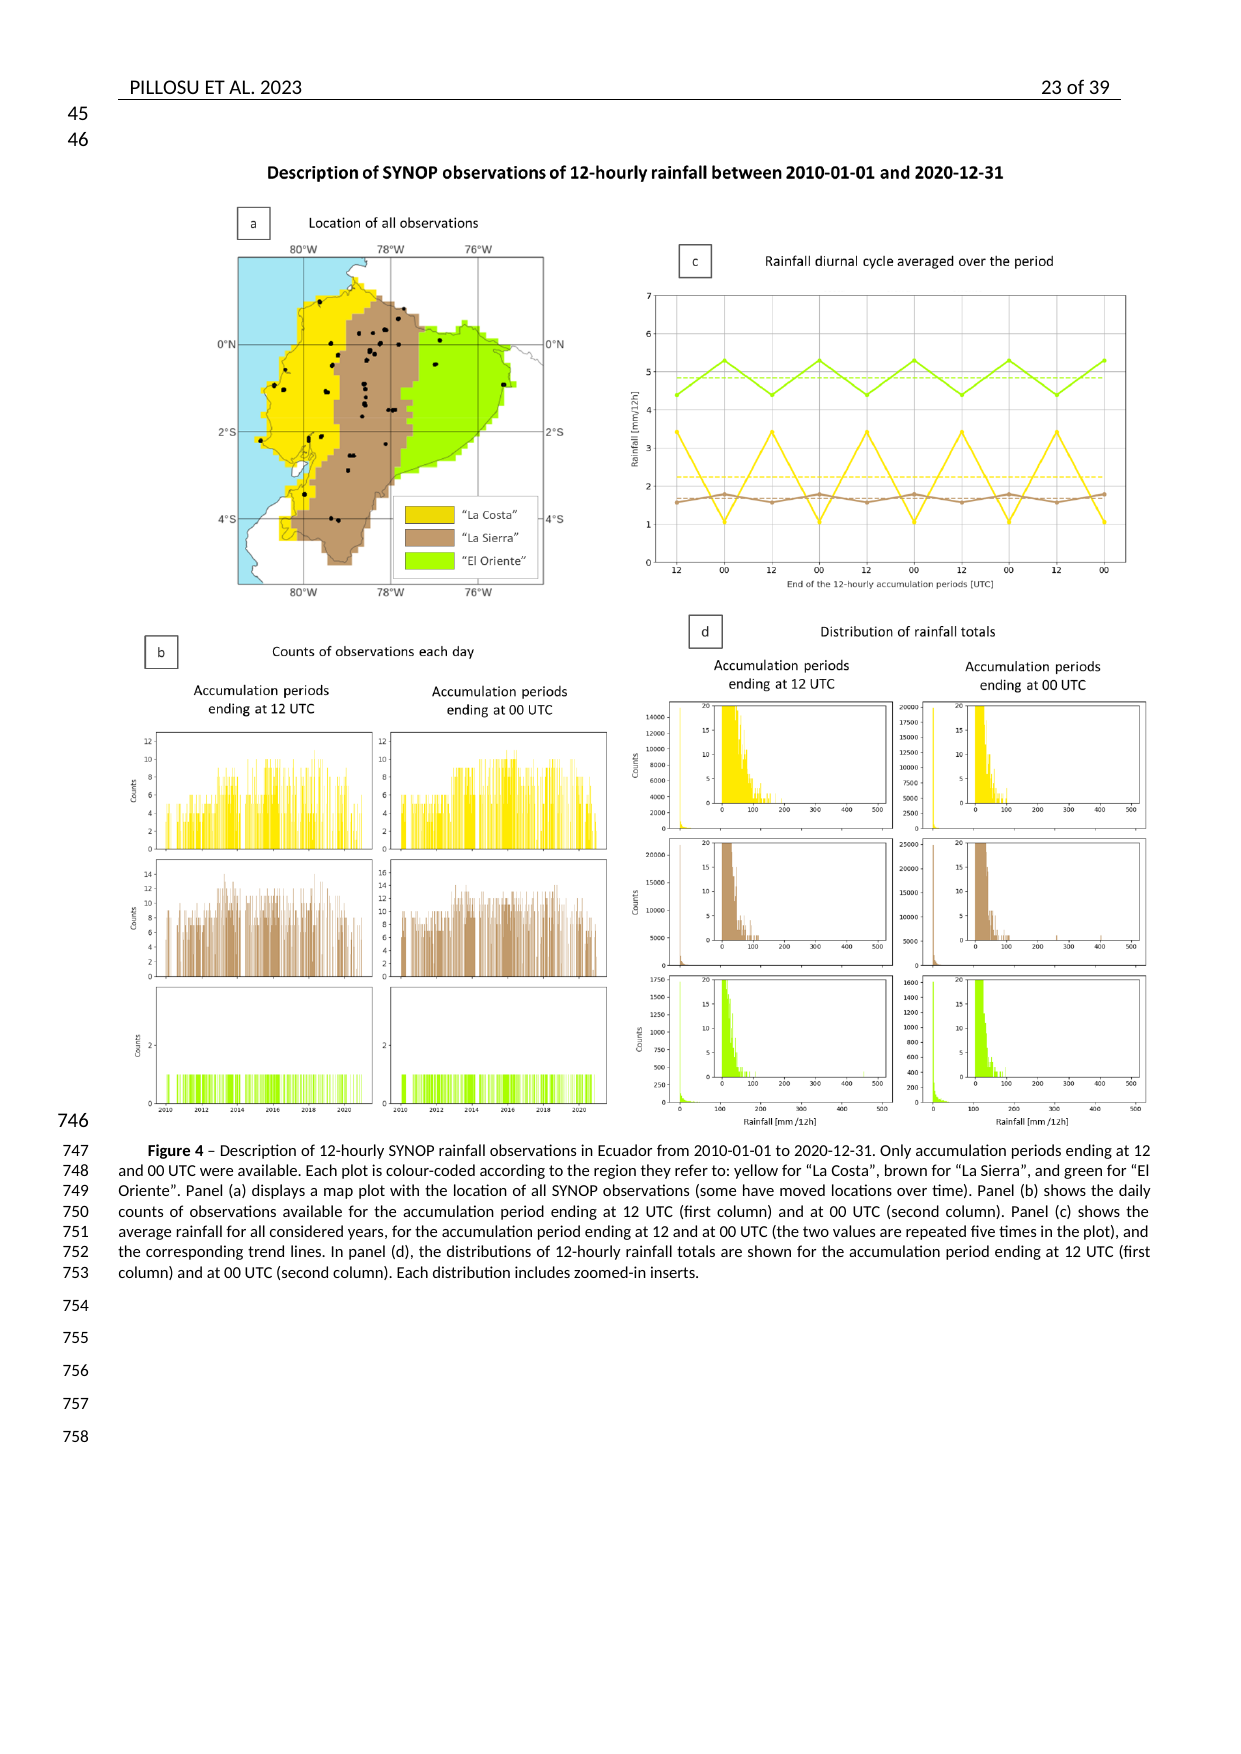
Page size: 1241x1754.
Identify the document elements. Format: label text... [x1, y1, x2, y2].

picture [118, 151, 1152, 1128]
text Figure 4 – Description of 12-hourly SYNOP rainfall observations in Ecuador from 2010-01-01 to 2020-12-31. Only accumulation periods ending at 12 and 00 UTC were available. Each plot is colour-coded according to the region they refer to: yellow for “La Costa”, brown for “La Sierra”, and green for “El Oriente”. Panel (a) displays a map plot with the location of all SYNOP observations (some have moved locations over time). Panel (b) shows the daily counts of observations available for the accumulation period ending at 12 UTC (first column) and at 00 UTC (second column). Panel (c) shows the average rainfall for all considered years, for the accumulation period ending at 12 and at 00 UTC (the two values are repeated five times in the plot), and the corresponding trend lines. In panel (d), the distributions of 12-hourly rainfall totals are shown for the accumulation period ending at 12 UTC (first column) and at 00 UTC (second column). Each distribution includes zoomed-in inserts. [118, 1140, 1152, 1282]
